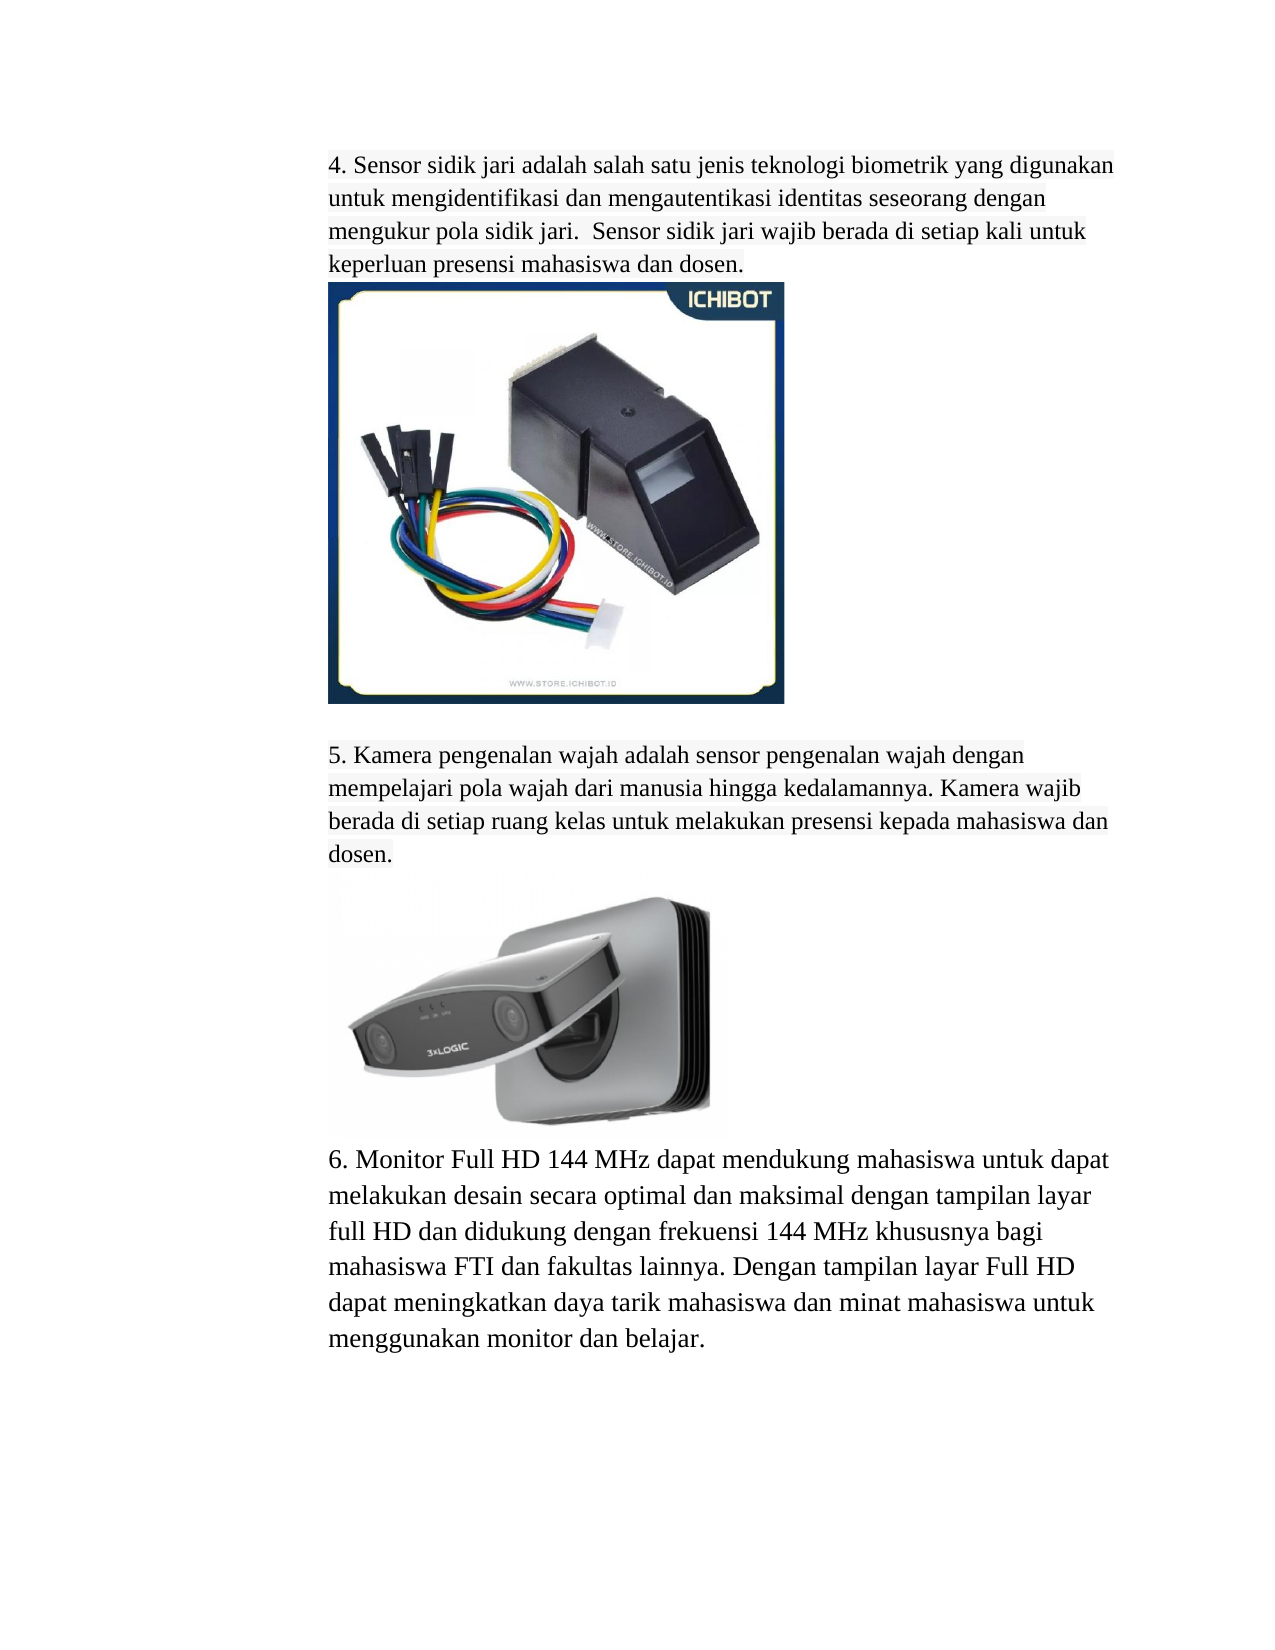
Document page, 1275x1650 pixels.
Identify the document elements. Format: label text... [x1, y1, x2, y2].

picture [328, 872, 729, 1139]
text 4. Sensor sidik jari adalah salah satu jenis teknologi biometrik yang digunakan untuk mengidentifikasi dan mengautentikasi identitas seseorang dengan mengukur pola sidik jari. Sensor sidik jari wajib berada di setiap kali untuk keperluan presensi mahasiswa dan dosen. [328, 150, 1125, 278]
text 6. Monitor Full HD 144 MHz dapat mendukung mahasiswa untuk dapat melakukan desain secara optimal dan maksimal dengan tampilan layar full HD dan didukung dengan frekuensi 144 MHz khususnya bagi mahasiswa FTI dan fakultas lainnya. Dengan tampilan layar Full HD dapat meningkatkan daya tarik mahasiswa dan minat mahasiswa untuk menggunakan monitor dan belajar. [328, 1143, 1125, 1353]
text 5. Kamera pengenalan wajah adalah sensor pengenalan wajah dengan mempelajari pola wajah dari manusia hingga kedalamannya. Kamera wajib berada di setiap ruang kelas untuk melakukan presensi kepada mahasiswa dan dosen. [328, 740, 1125, 868]
picture [328, 282, 785, 704]
